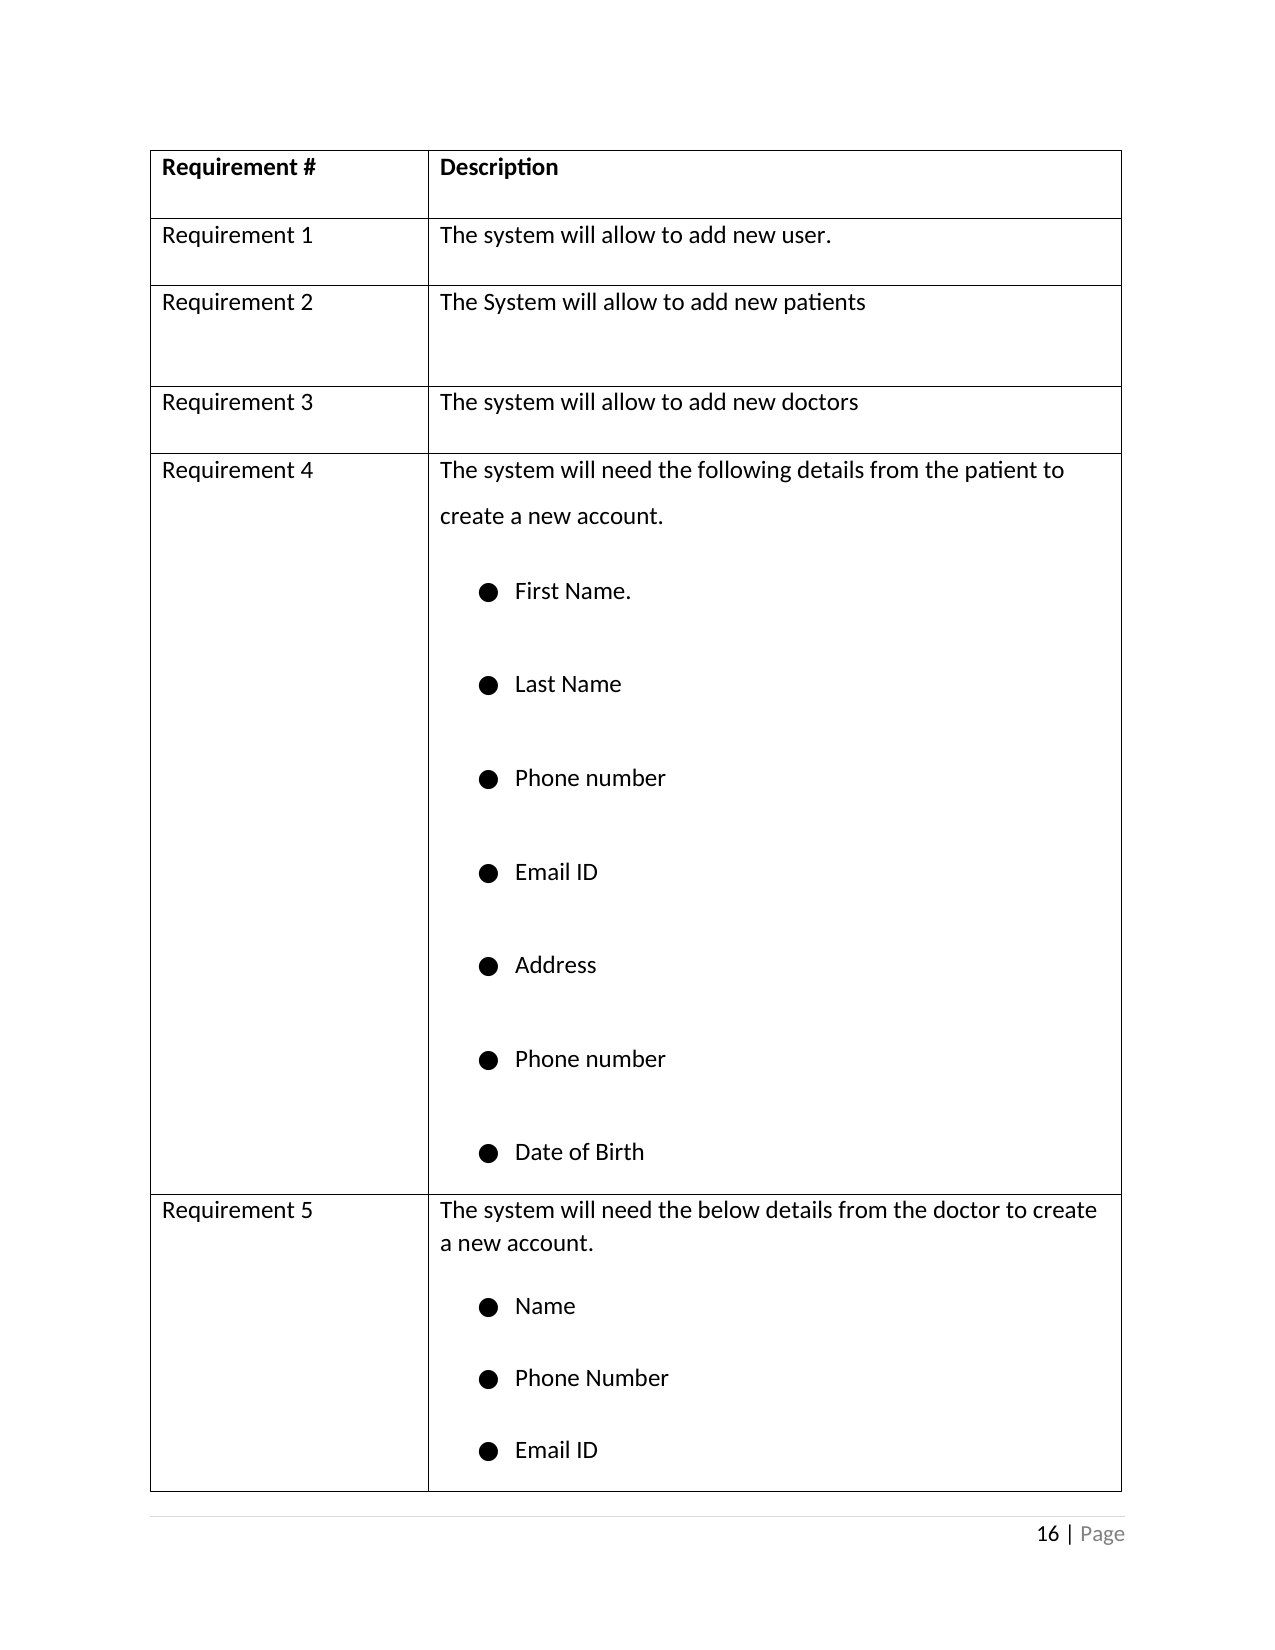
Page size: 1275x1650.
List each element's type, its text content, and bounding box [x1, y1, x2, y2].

table_cell The System will allow to add new patients [429, 286, 1121, 386]
table_cell The system will need the following details from the patient to create a new account. First Name. Last Name Phone number Email ID Address Phone number Date of Birth [429, 454, 1121, 1194]
table_cell Requirement 5 [151, 1195, 428, 1491]
table_cell Requirement 2 [151, 286, 428, 386]
table_cell The system will allow to add new user. [429, 219, 1121, 285]
table_cell Requirement 3 [151, 387, 428, 453]
table_header Description [429, 151, 1121, 218]
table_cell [429, 1195, 1121, 1491]
table_cell The system will allow to add new doctors [429, 387, 1121, 453]
table_cell Requirement 1 [151, 219, 428, 285]
table_cell Requirement 4 [151, 454, 428, 1194]
table_header Requirement # [151, 151, 428, 218]
